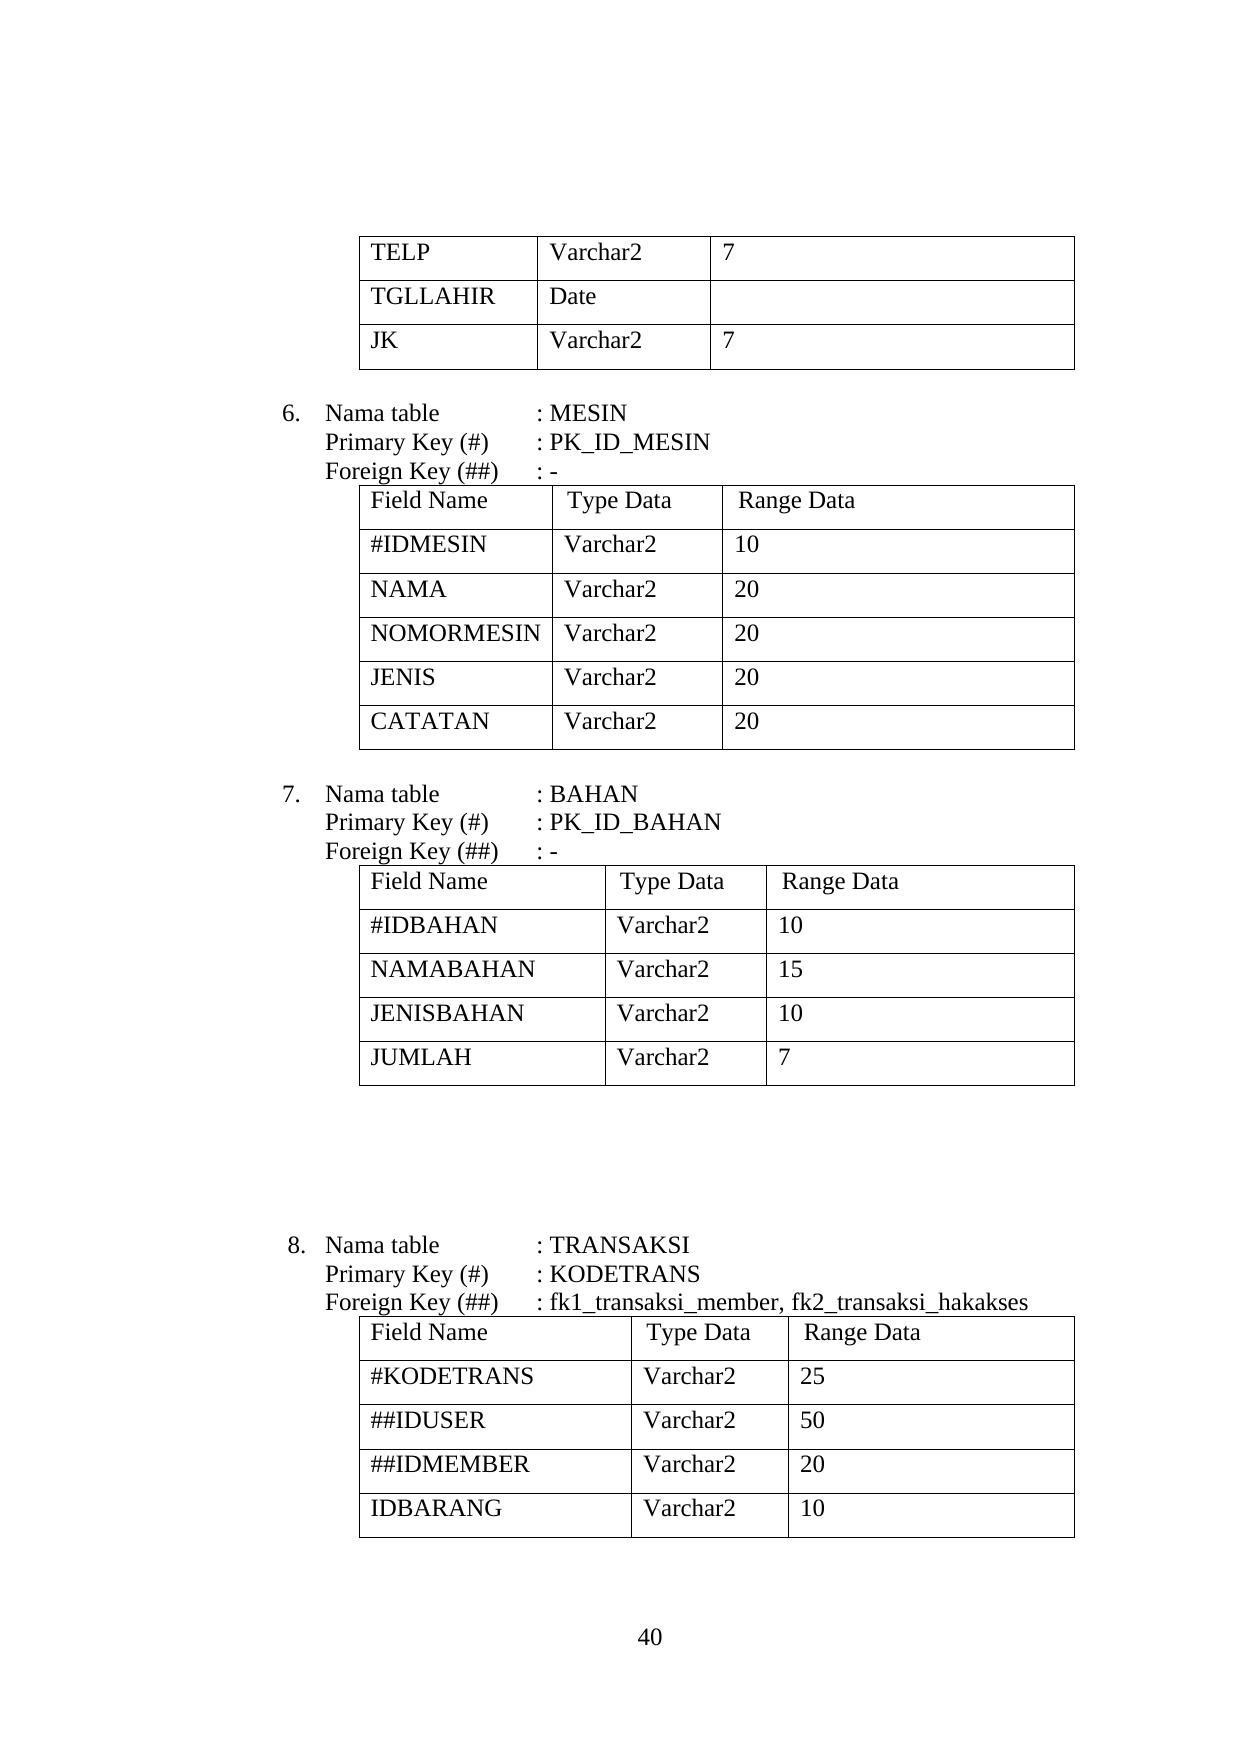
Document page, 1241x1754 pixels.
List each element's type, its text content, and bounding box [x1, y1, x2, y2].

table_header Range Data [767, 866, 1074, 909]
table_cell #IDMESIN [360, 530, 552, 573]
table_cell JENISBAHAN [360, 998, 605, 1041]
list Primary Key (#) : PK_ID_BAHAN [325, 807, 1063, 836]
list Foreign Key (##) : - [325, 456, 1063, 484]
table_cell NAMABAHAN [360, 954, 605, 997]
table_cell 20 [723, 574, 1074, 617]
table_header Field Name [360, 1317, 631, 1360]
table_cell TELP [360, 237, 537, 280]
table_cell JUMLAH [360, 1042, 605, 1085]
table_cell 15 [767, 954, 1074, 997]
table_cell 10 [767, 910, 1074, 953]
list Foreign Key (##) : fk1_transaksi_member, fk2_transaksi_hakakses [325, 1287, 1063, 1316]
table_cell Varchar2 [553, 574, 722, 617]
table_cell Varchar2 [632, 1361, 788, 1404]
table_cell 25 [789, 1361, 1074, 1404]
table_header Range Data [723, 486, 1074, 528]
table_header Range Data [789, 1317, 1074, 1360]
table_cell Varchar2 [632, 1405, 788, 1448]
table_cell Varchar2 [606, 910, 766, 953]
table_cell NOMORMESIN [360, 618, 552, 661]
table_cell 10 [789, 1494, 1074, 1537]
table_cell NAMA [360, 574, 552, 617]
table_cell 50 [789, 1405, 1074, 1448]
list Nama table : BAHAN [282, 779, 1063, 807]
table_cell Varchar2 [553, 530, 722, 573]
table_cell Varchar2 [632, 1450, 788, 1492]
table_cell #IDBAHAN [360, 910, 605, 953]
table_cell CATATAN [360, 706, 552, 749]
table_header Field Name [360, 486, 552, 528]
list Primary Key (#) : PK_ID_MESIN [325, 427, 1063, 456]
table_cell [711, 281, 1074, 324]
list Foreign Key (##) : - [325, 836, 1063, 865]
table_header Field Name [360, 866, 605, 909]
table_cell Varchar2 [606, 998, 766, 1041]
table_cell Varchar2 [553, 618, 722, 661]
table_cell 10 [767, 998, 1074, 1041]
table_cell 20 [789, 1450, 1074, 1492]
table_cell 7 [767, 1042, 1074, 1085]
table_cell IDBARANG [360, 1494, 631, 1537]
table_cell Varchar2 [553, 706, 722, 749]
table_cell JK [360, 325, 537, 368]
table_cell Varchar2 [538, 237, 710, 280]
table_header Type Data [606, 866, 766, 909]
table_cell Date [538, 281, 710, 324]
list Primary Key (#) : KODETRANS [325, 1259, 1063, 1287]
table_header Type Data [632, 1317, 788, 1360]
table_cell Varchar2 [606, 1042, 766, 1085]
table_cell Varchar2 [632, 1494, 788, 1537]
table_header Type Data [553, 486, 722, 528]
table_cell Varchar2 [553, 662, 722, 705]
list Nama table : MESIN [282, 398, 1063, 427]
table_cell 7 [711, 325, 1074, 368]
table_cell ##IDUSER [360, 1405, 631, 1448]
table_cell JENIS [360, 662, 552, 705]
table_cell 20 [723, 706, 1074, 749]
table_cell #KODETRANS [360, 1361, 631, 1404]
table_cell ##IDMEMBER [360, 1450, 631, 1492]
list Nama table : TRANSAKSI [287, 1230, 1063, 1259]
table_cell Varchar2 [606, 954, 766, 997]
table_cell Varchar2 [538, 325, 710, 368]
table_cell 7 [711, 237, 1074, 280]
table_cell 10 [723, 530, 1074, 573]
table_cell TGLLAHIR [360, 281, 537, 324]
table_cell 20 [723, 618, 1074, 661]
table_cell 20 [723, 662, 1074, 705]
